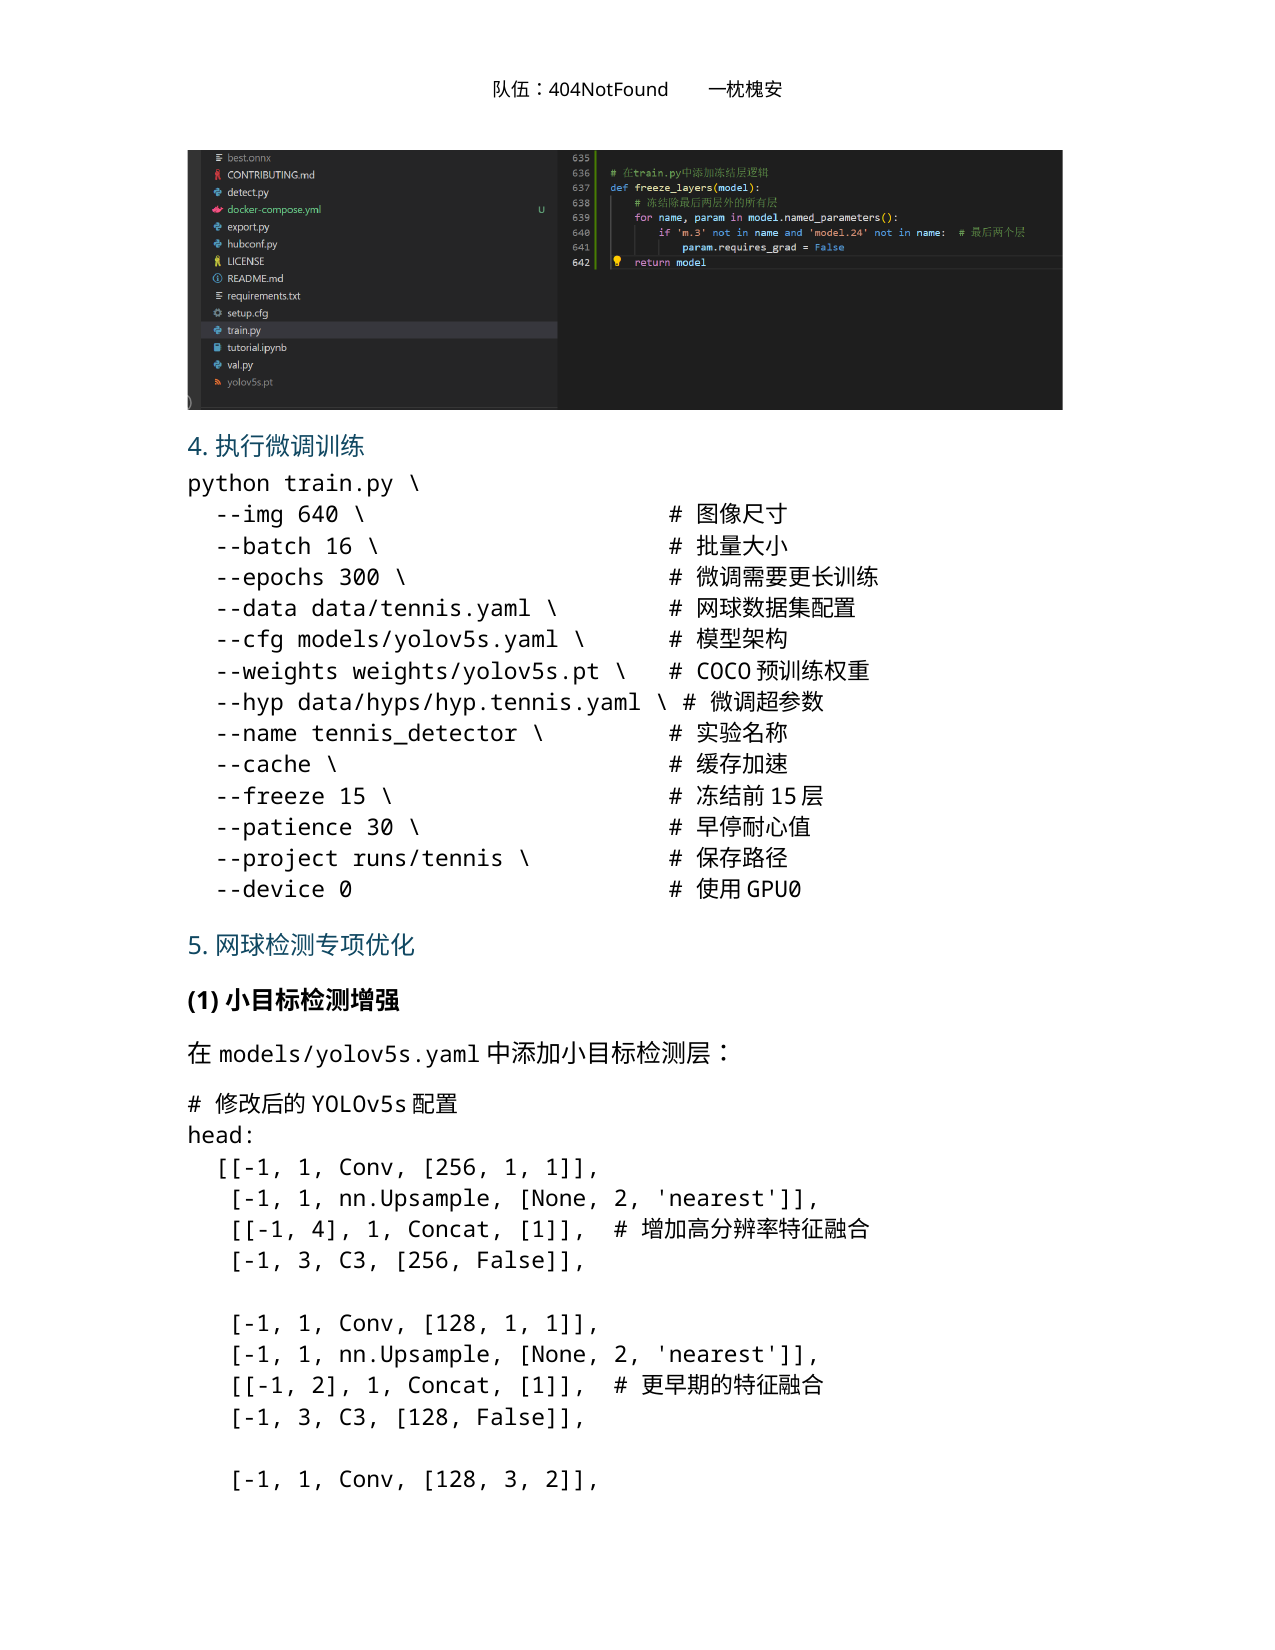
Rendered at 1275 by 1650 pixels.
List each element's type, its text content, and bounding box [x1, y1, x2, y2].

subtitle 4. 执行微调训练 [187, 429, 1087, 463]
text 在 models/yolov5s.yaml 中添加小目标检测层： [187, 1035, 1087, 1069]
picture [187, 150, 1063, 410]
subtitle 5. 网球检测专项优化 [187, 925, 1087, 962]
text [187, 1088, 1087, 1494]
text (1) 小目标检测增强 [187, 980, 1087, 1017]
text python train.py \ --img 640 \ # 图像尺寸 --batch 16 \ # 批量大小 --epochs 300 \ # 微调需要更长训练 --data data/tennis.yaml \ # 网球数据集配置 --cfg models/yolov5s.yaml \ # 模型架构 --weights weights/yolov5s.pt \ # COCO预训练权重 --hyp data/hyps/hyp.tennis.yaml \ # 微调超参数 --name tennis_detector \ # 实验名称 --cache \ # 缓存加速 --freeze 15 \ # 冻结前15层 --patience 30 \ # 早停耐心值 --project runs/tennis \ # 保存路径 --device 0 # 使用GPU0 [187, 467, 1087, 904]
